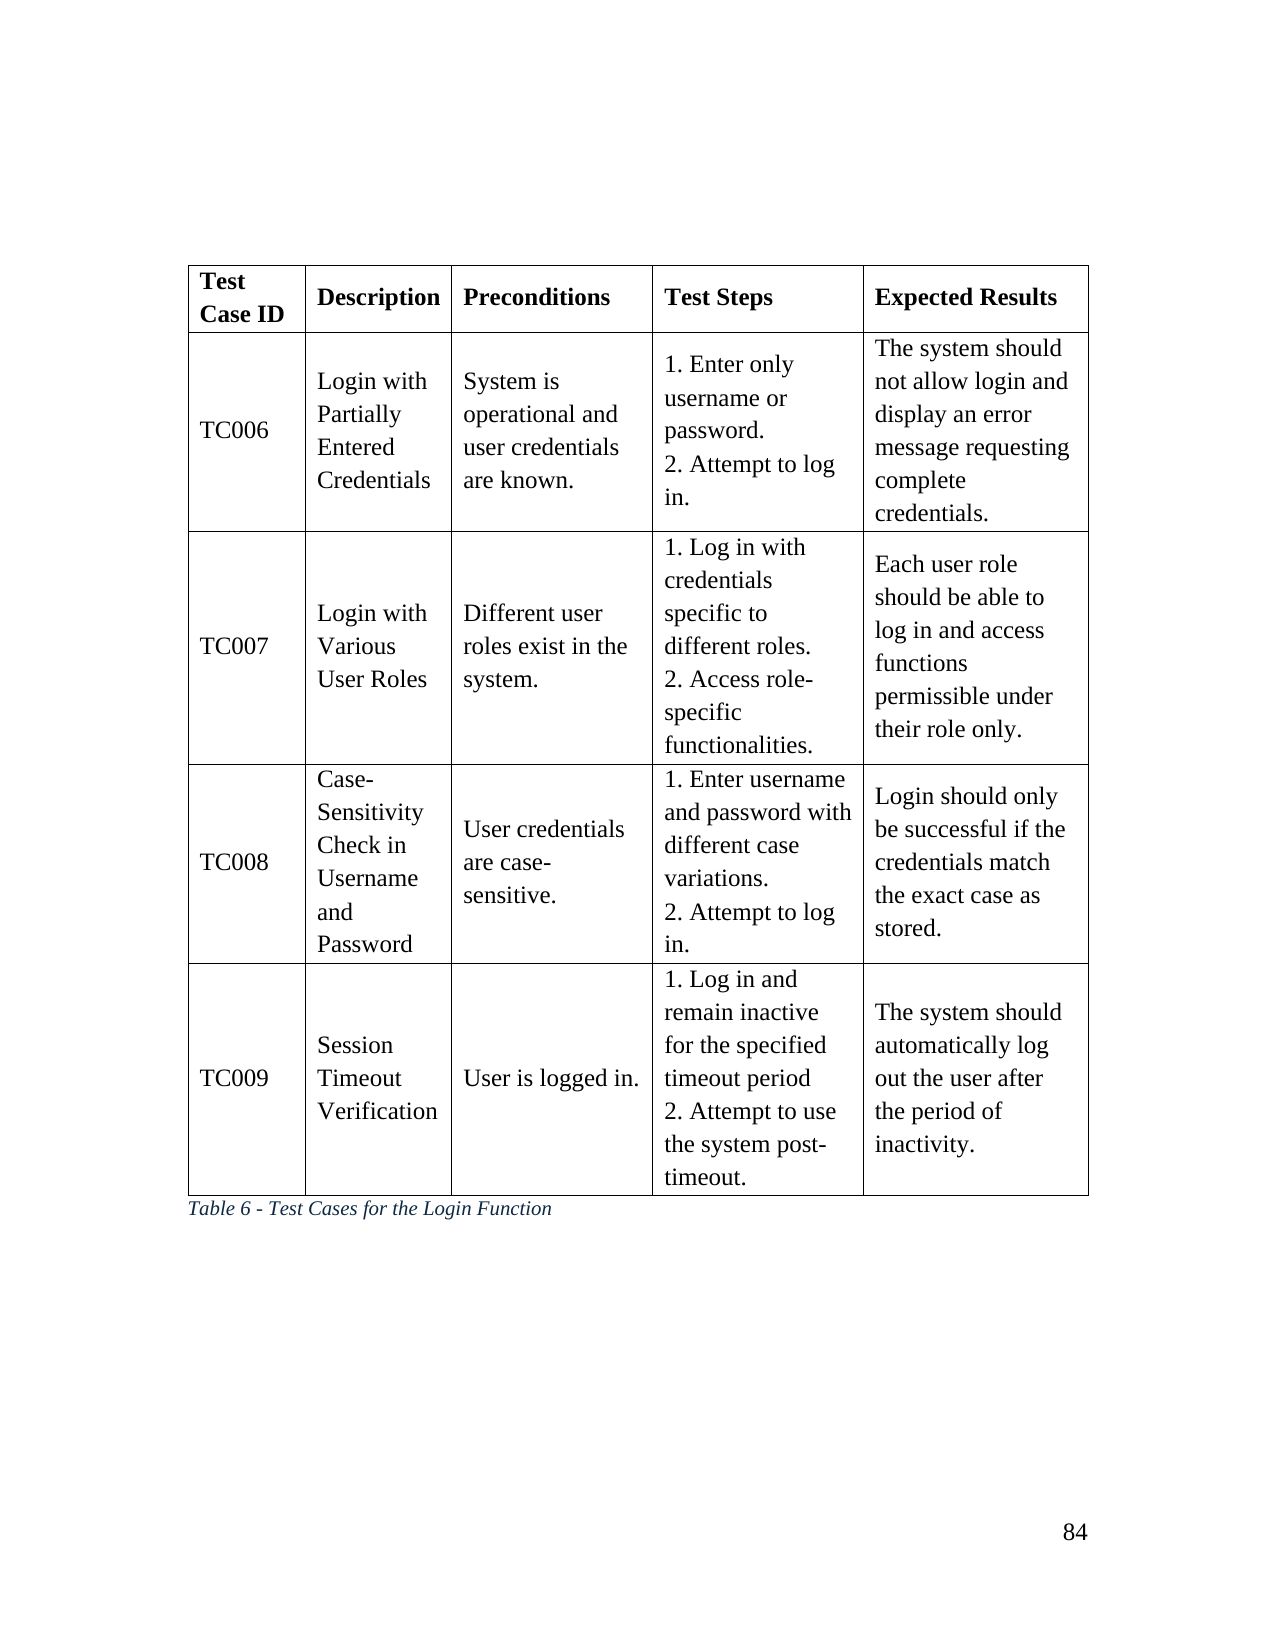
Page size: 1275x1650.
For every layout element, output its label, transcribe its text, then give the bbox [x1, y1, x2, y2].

table_header Preconditions [452, 266, 652, 332]
table_cell Login with Partially Entered Credentials [306, 333, 451, 531]
table_cell The system should automatically log out the user after the period of inactivity. [864, 964, 1088, 1195]
table_cell TC006 [189, 333, 305, 531]
table_cell 1. Log in with credentials specific to different roles. 2. Access role-specific functionalities. [653, 532, 863, 763]
table_cell TC008 [189, 765, 305, 963]
table_cell Login with Various User Roles [306, 532, 451, 763]
table_cell 1. Enter only username or password. 2. Attempt to log in. [653, 333, 863, 531]
table_cell Different user roles exist in the system. [452, 532, 652, 763]
table_cell TC007 [189, 532, 305, 763]
table_cell Case-Sensitivity Check in Username and Password [306, 765, 451, 963]
table_cell System is operational and user credentials are known. [452, 333, 652, 531]
table_cell Session Timeout Verification [306, 964, 451, 1195]
table_cell Login should only be successful if the credentials match the exact case as stored. [864, 765, 1088, 963]
text Table 6 - Test Cases for the Login Function [187, 1196, 1087, 1220]
table_header Test Steps [653, 266, 863, 332]
table_header Test Case ID [189, 266, 305, 332]
table_cell User credentials are case-sensitive. [452, 765, 652, 963]
table_header Expected Results [864, 266, 1088, 332]
table_cell User is logged in. [452, 964, 652, 1195]
table_cell 1. Enter username and password with different case variations. 2. Attempt to log in. [653, 765, 863, 963]
table_cell Each user role should be able to log in and access functions permissible under their role only. [864, 532, 1088, 763]
table_header Description [306, 266, 451, 332]
table_cell The system should not allow login and display an error message requesting complete credentials. [864, 333, 1088, 531]
table_cell TC009 [189, 964, 305, 1195]
table_cell 1. Log in and remain inactive for the specified timeout period 2. Attempt to use the system post-timeout. [653, 964, 863, 1195]
